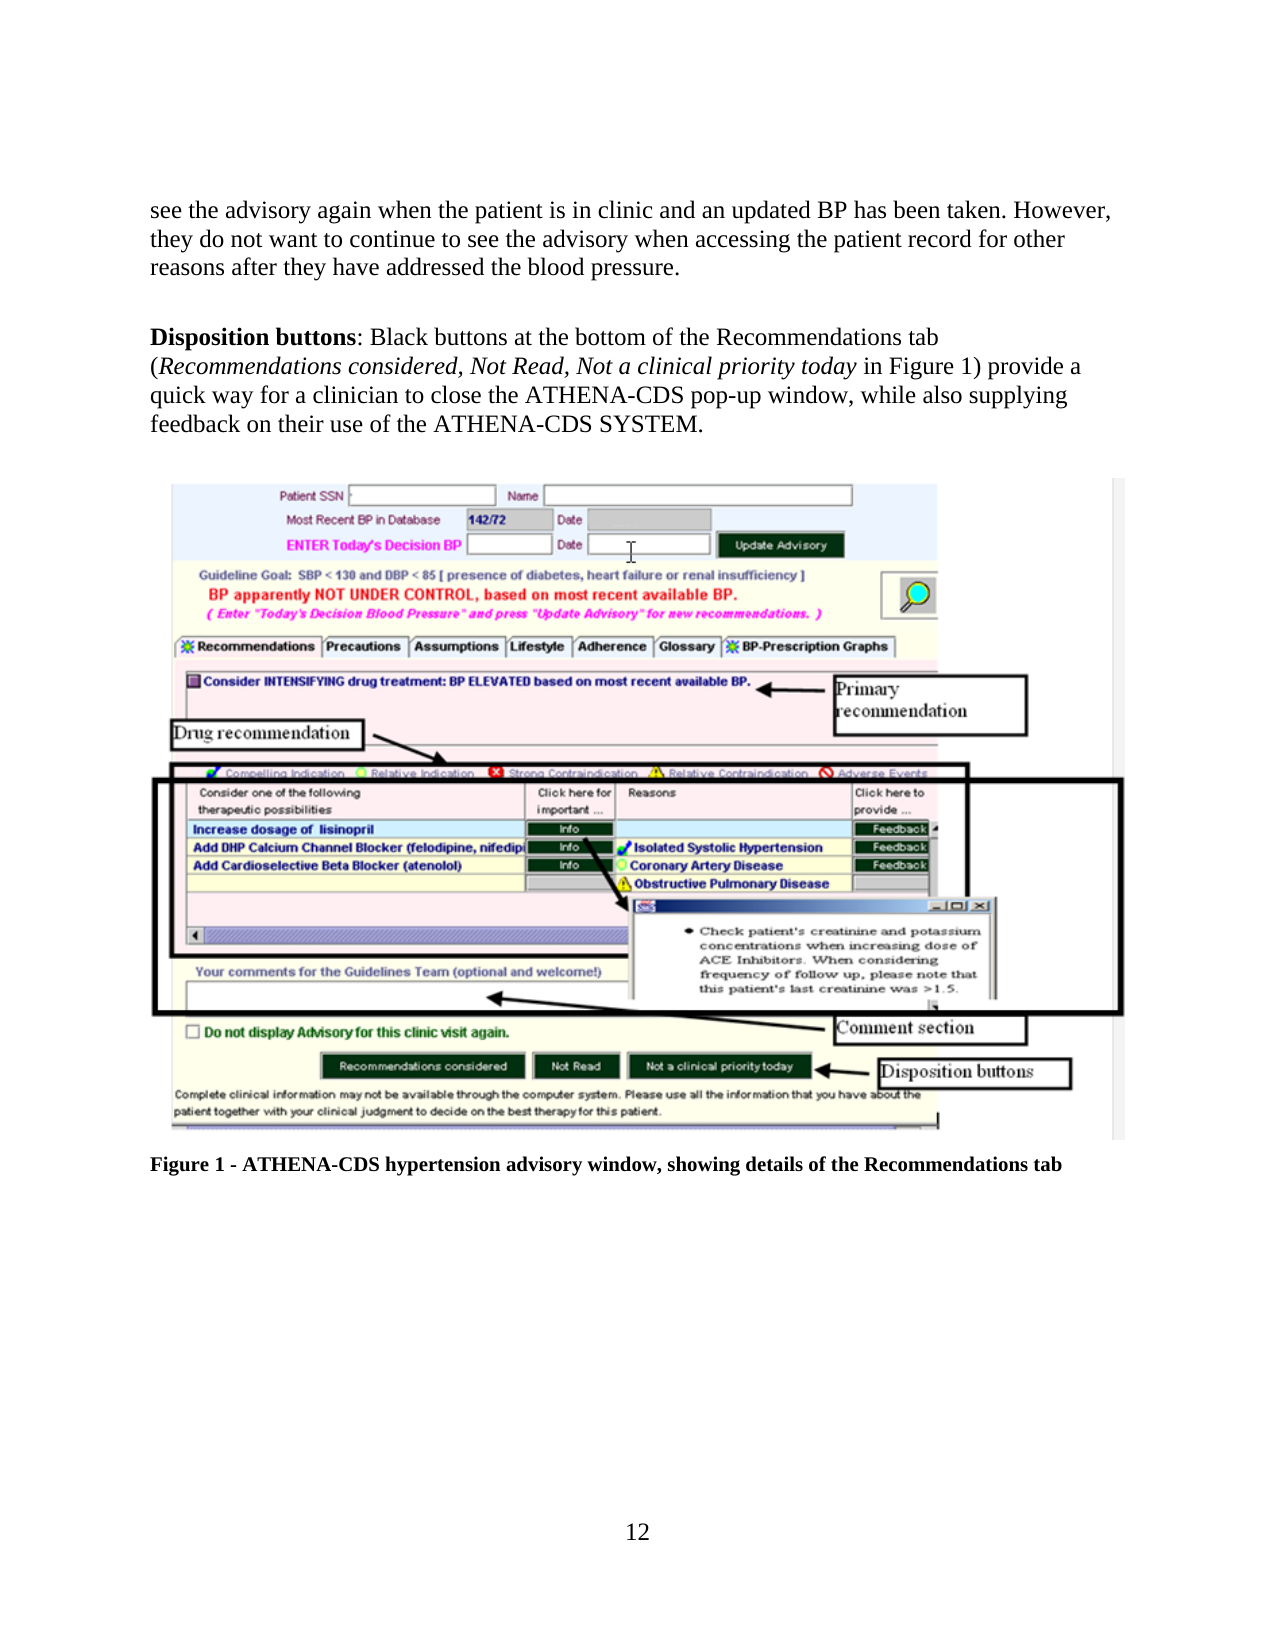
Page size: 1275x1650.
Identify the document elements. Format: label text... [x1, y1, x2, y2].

picture [150, 478, 1125, 1140]
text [150, 195, 1125, 281]
